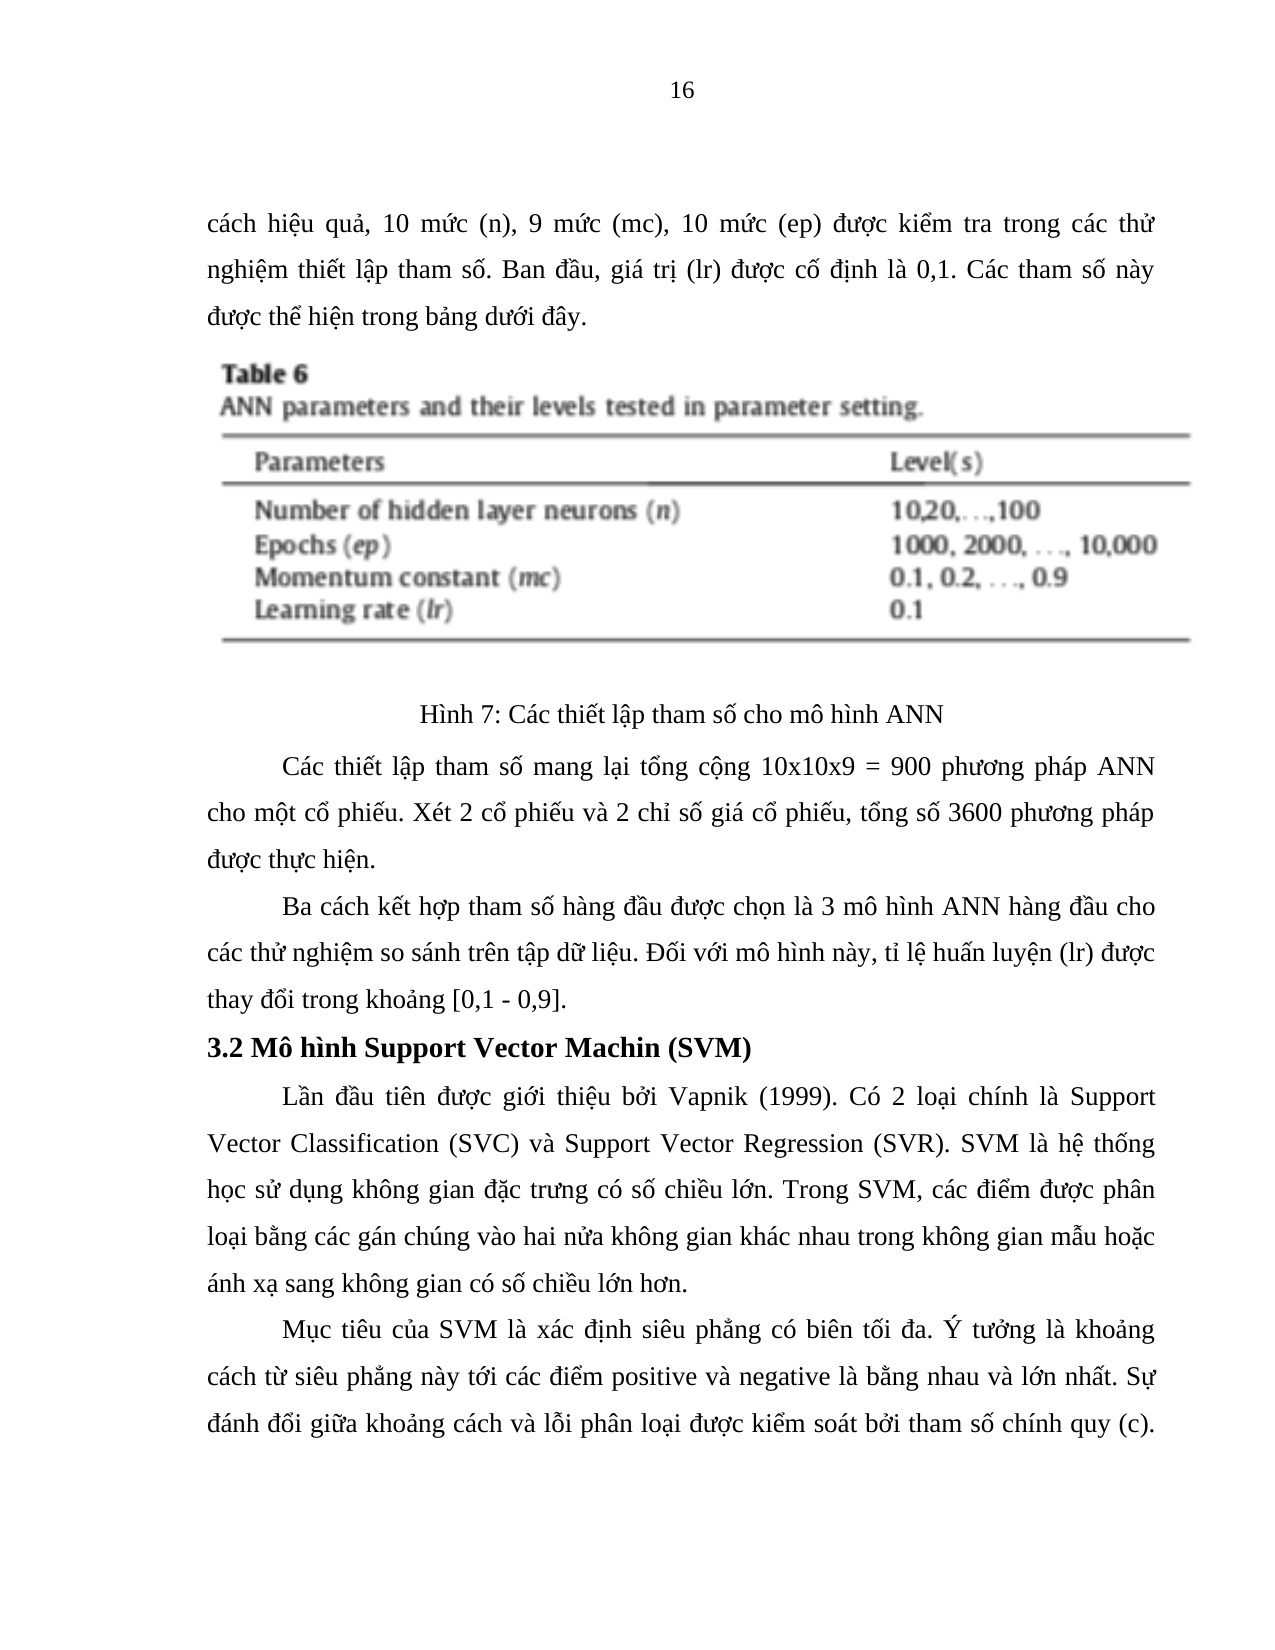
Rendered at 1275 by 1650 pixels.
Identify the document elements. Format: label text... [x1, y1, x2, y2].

picture [206, 346, 1218, 683]
text Hình 7: Các thiết lập tham số cho mô hình ANN [207, 698, 1157, 729]
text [207, 1313, 1157, 1438]
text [207, 207, 1157, 331]
text Các thiết lập tham số mang lại tổng cộng 10x10x9 = 900 phương pháp ANN cho một cổ phiếu. Xét 2 cổ phiếu và 2 chỉ số giá cổ phiếu, tổng số 3600 phương pháp được thực hiện. [207, 750, 1157, 874]
text 3.2 Mô hình Support Vector Machin (SVM) [207, 1030, 1157, 1063]
text Ba cách kết hợp tham số hàng đầu được chọn là 3 mô hình ANN hàng đầu cho các thử nghiệm so sánh trên tập dữ liệu. Đối với mô hình này, tỉ lệ huấn luyện (lr) được thay đổi trong khoảng [0,1 - 0,9]. [207, 890, 1157, 1014]
text Lần đầu tiên được giới thiệu bởi Vapnik (1999). Có 2 loại chính là Support Vector Classification (SVC) và Support Vector Regression (SVR). SVM là hệ thống học sử dụng không gian đặc trưng có số chiều lớn. Trong SVM, các điểm được phân loại bằng các gán chúng vào hai nửa không gian khác nhau trong không gian mẫu hoặc ánh xạ sang không gian có số chiều lớn hơn. [207, 1080, 1157, 1298]
